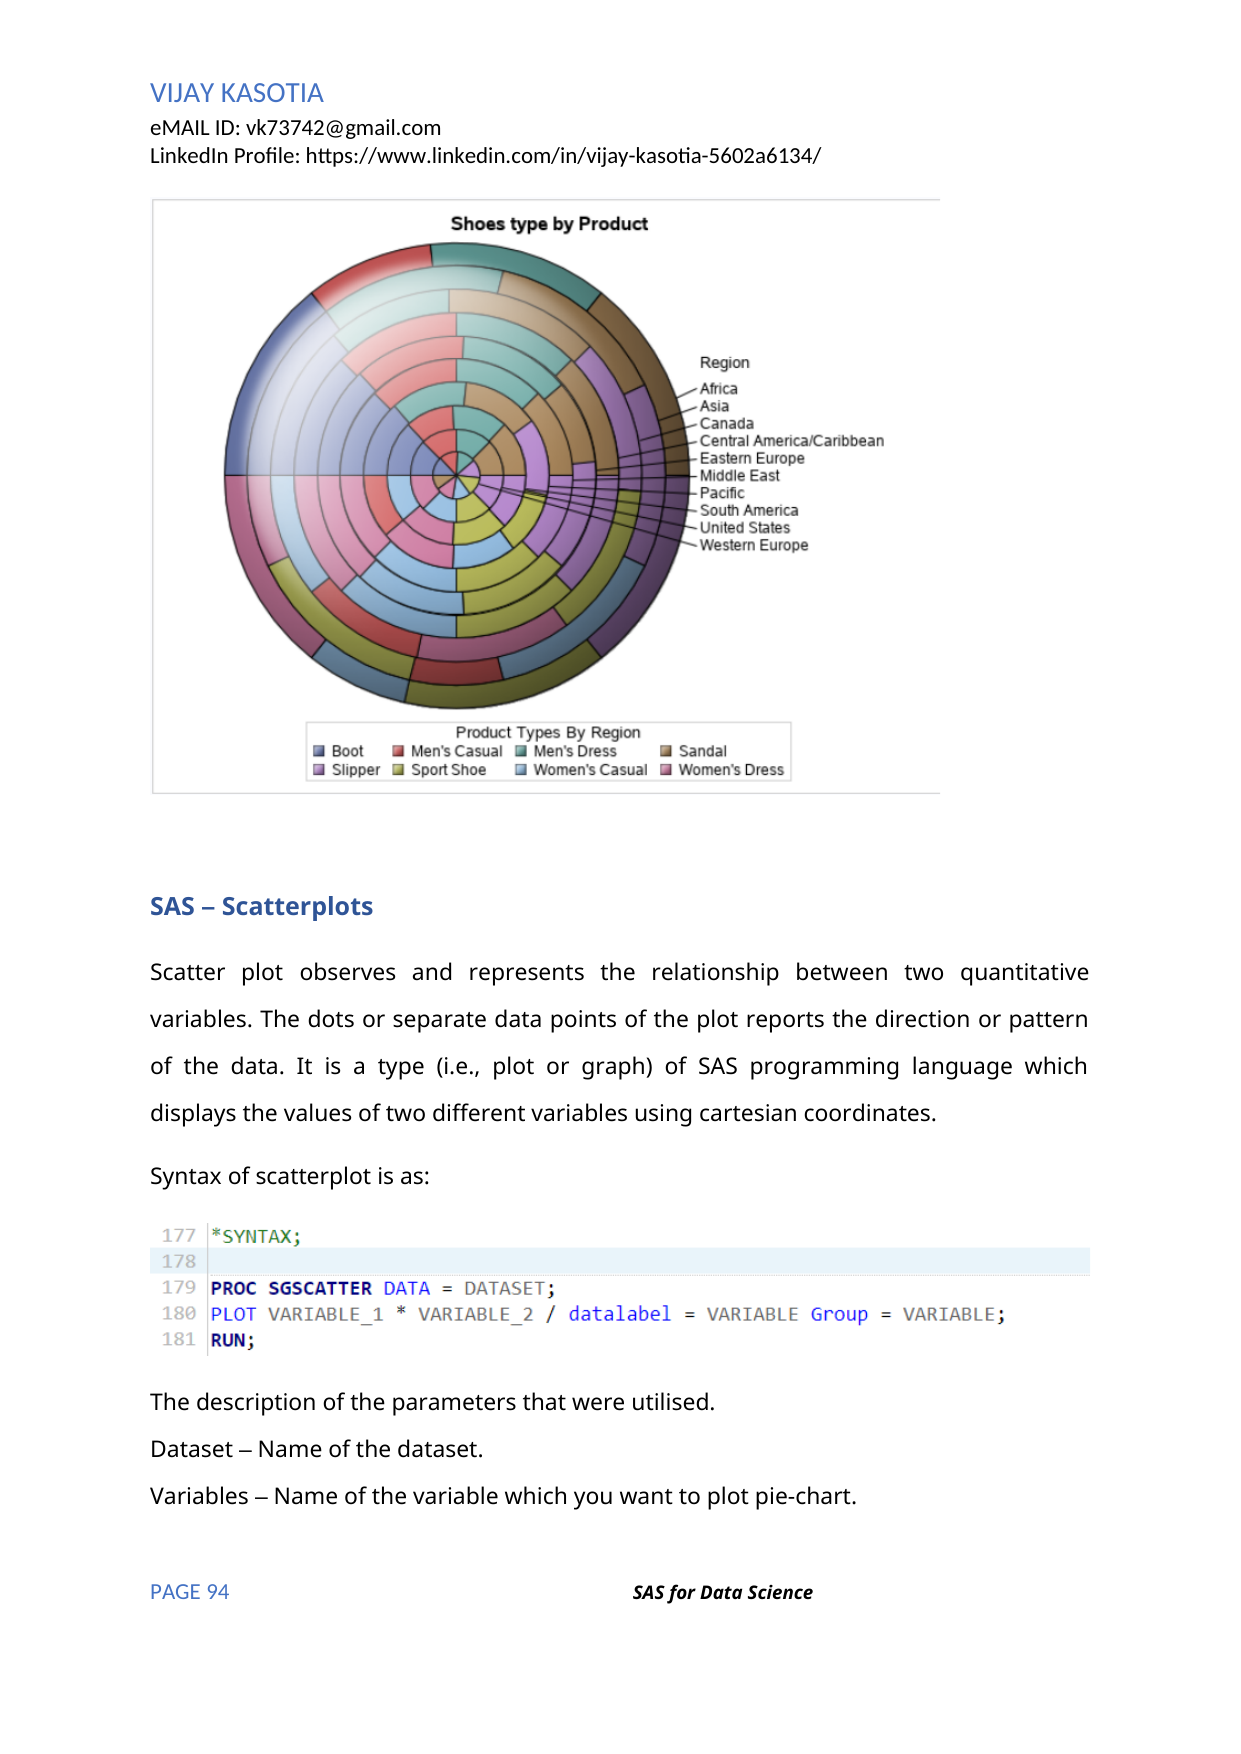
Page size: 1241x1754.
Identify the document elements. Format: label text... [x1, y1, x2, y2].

text SAS – Scatterplots [150, 888, 1090, 922]
text Variables – Name of the variable which you want to plot pie-chart. [150, 1480, 1090, 1511]
text Scatter plot observes and represents the relationship between two quantitative variables. The dots or separate data points of the plot reports the direction or pattern of the data. It is a type (i.e., plot or graph) of SAS programming language which displays the values of two different variables using cartesian coordinates. [150, 956, 1090, 1128]
text The description of the parameters that were utilised. [150, 1386, 1090, 1417]
text Dataset – Name of the dataset. [150, 1433, 1090, 1464]
text Syntax of scatterplot is as: [150, 1160, 1090, 1191]
picture [150, 197, 941, 795]
picture [150, 1223, 1091, 1356]
